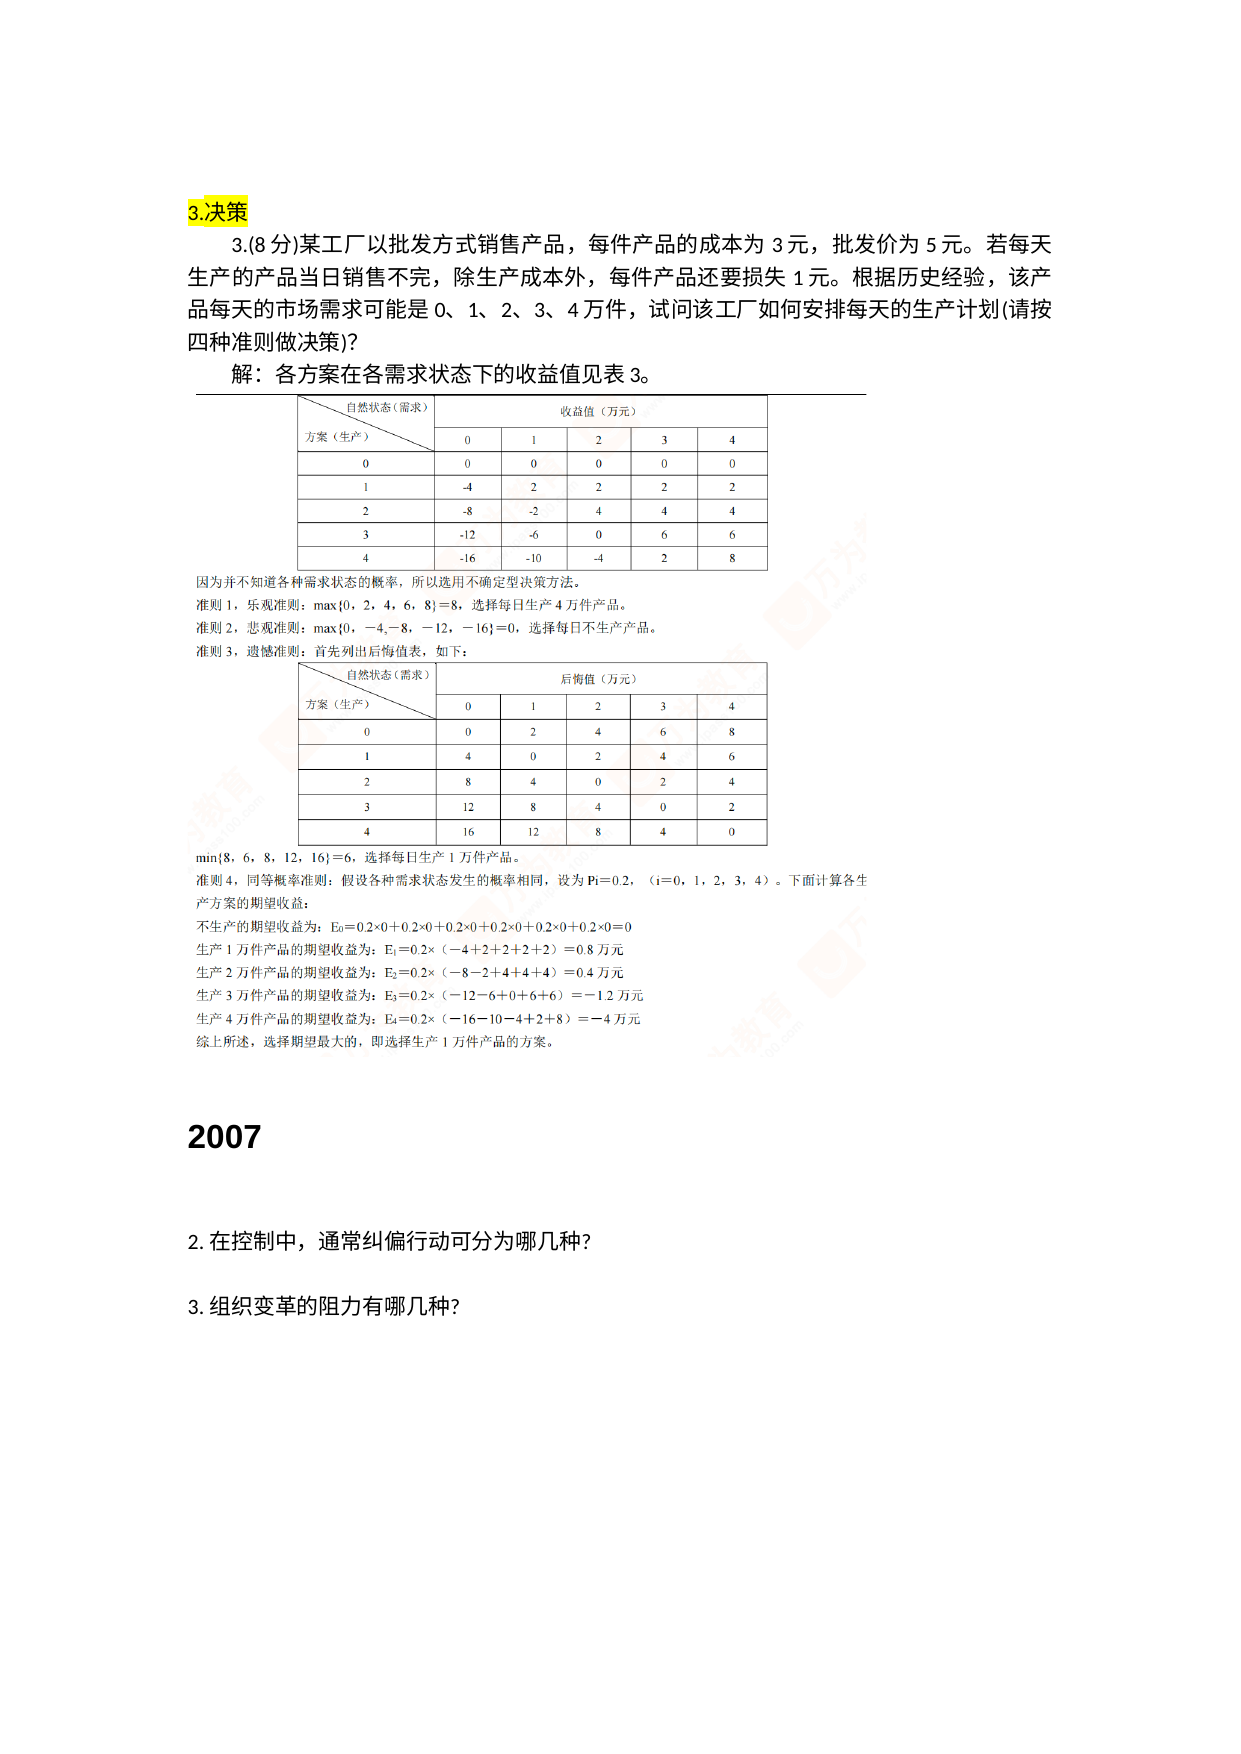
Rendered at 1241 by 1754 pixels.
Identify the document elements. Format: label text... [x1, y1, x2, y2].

text 2. 在控制中，通常纠偏行动可分为哪几种? [187, 1223, 1053, 1256]
subtitle 2007 [187, 1104, 1053, 1169]
text 3.(8分)某工厂以批发方式销售产品，每件产品的成本为3元，批发价为5元。若每天生产的产品当日销售不完，除生产成本外，每件产品还要损失1元。根据历史经验，该产品每天的市场需求可能是0、1、2、3、4万件，试问该工厂如何安排每天的生产计划(请按四种准则做决策)？ [187, 227, 1053, 357]
text 解：各方案在各需求状态下的收益值见表3。 [187, 357, 1053, 389]
text 3.决策 [187, 194, 1053, 227]
text 3. 组织变革的阻力有哪几种? [187, 1288, 1053, 1321]
picture [187, 394, 867, 1057]
